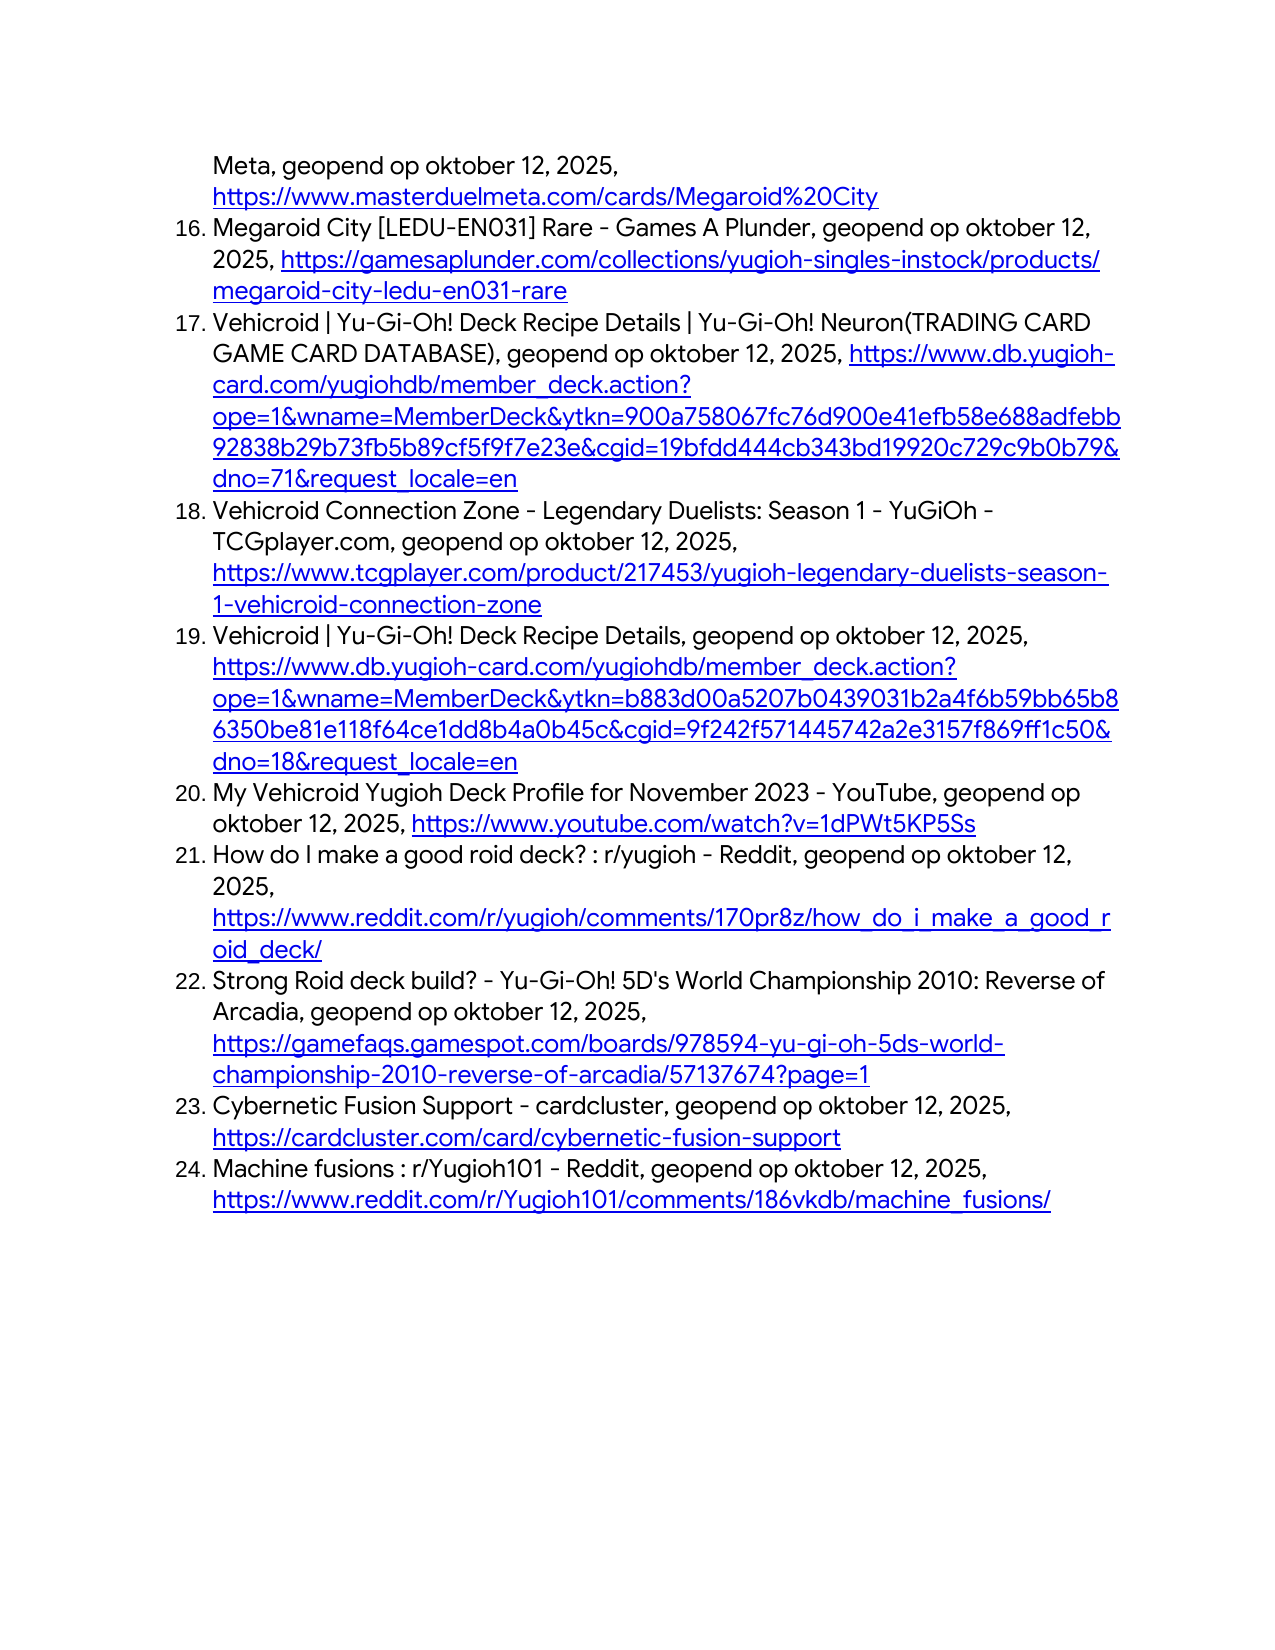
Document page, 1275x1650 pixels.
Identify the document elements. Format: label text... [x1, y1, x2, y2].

list My Vehicroid Yugioh Deck Profile for November 2023 - YouTube, geopend op oktober 12, 2025, https://www.youtube.com/watch?v=1dPWt5KP5Ss [175, 777, 1125, 840]
list Vehicroid Connection Zone - Legendary Duelists: Season 1 - YuGiOh - TCGplayer.com, geopend op oktober 12, 2025, https://www.tcgplayer.com/product/217453/yugioh-legendary-duelists-season-1-vehicroid-connection-zone [175, 495, 1125, 620]
list Vehicroid | Yu-Gi-Oh! Deck Recipe Details, geopend op oktober 12, 2025, https://www.db.yugioh-card.com/yugiohdb/member_deck.action?ope=1&wname=MemberDeck&ytkn=b883d00a5207b0439031b2a4f6b59bb65b86350be81e118f64ce1dd8b4a0b45c&cgid=9f242f571445742a2e3157f869ff1c50&dno=18&request_locale=en [175, 620, 1125, 777]
list Cybernetic Fusion Support - cardcluster, geopend op oktober 12, 2025, https://cardcluster.com/card/cybernetic-fusion-support [175, 1091, 1125, 1153]
list Vehicroid | Yu-Gi-Oh! Deck Recipe Details | Yu-Gi-Oh! Neuron(TRADING CARD GAME CARD DATABASE), geopend op oktober 12, 2025, https://www.db.yugioh-card.com/yugiohdb/member_deck.action?ope=1&wname=MemberDeck&ytkn=900a758067fc76d900e41efb58e688adfebb92838b29b73fb5b89cf5f9f7e23e&cgid=19bfdd444cb343bd19920c729c9b0b79&dno=71&request_locale=en [175, 307, 1125, 495]
list Megaroid City [LEDU-EN031] Rare - Games A Plunder, geopend op oktober 12, 2025, https://gamesaplunder.com/collections/yugioh-singles-instock/products/megaroid-city-ledu-en031-rare [175, 213, 1125, 307]
list Machine fusions : r/Yugioh101 - Reddit, geopend op oktober 12, 2025, https://www.reddit.com/r/Yugioh101/comments/186vkdb/machine_fusions/ [175, 1153, 1125, 1216]
list How do I make a good roid deck? : r/yugioh - Reddit, geopend op oktober 12, 2025, https://www.reddit.com/r/yugioh/comments/170pr8z/how_do_i_make_a_good_roid_deck/ [175, 840, 1125, 965]
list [175, 150, 1125, 213]
list Strong Roid deck build? - Yu-Gi-Oh! 5D's World Championship 2010: Reverse of Arcadia, geopend op oktober 12, 2025, https://gamefaqs.gamespot.com/boards/978594-yu-gi-oh-5ds-world-championship-2010-reverse-of-arcadia/57137674?page=1 [175, 965, 1125, 1091]
